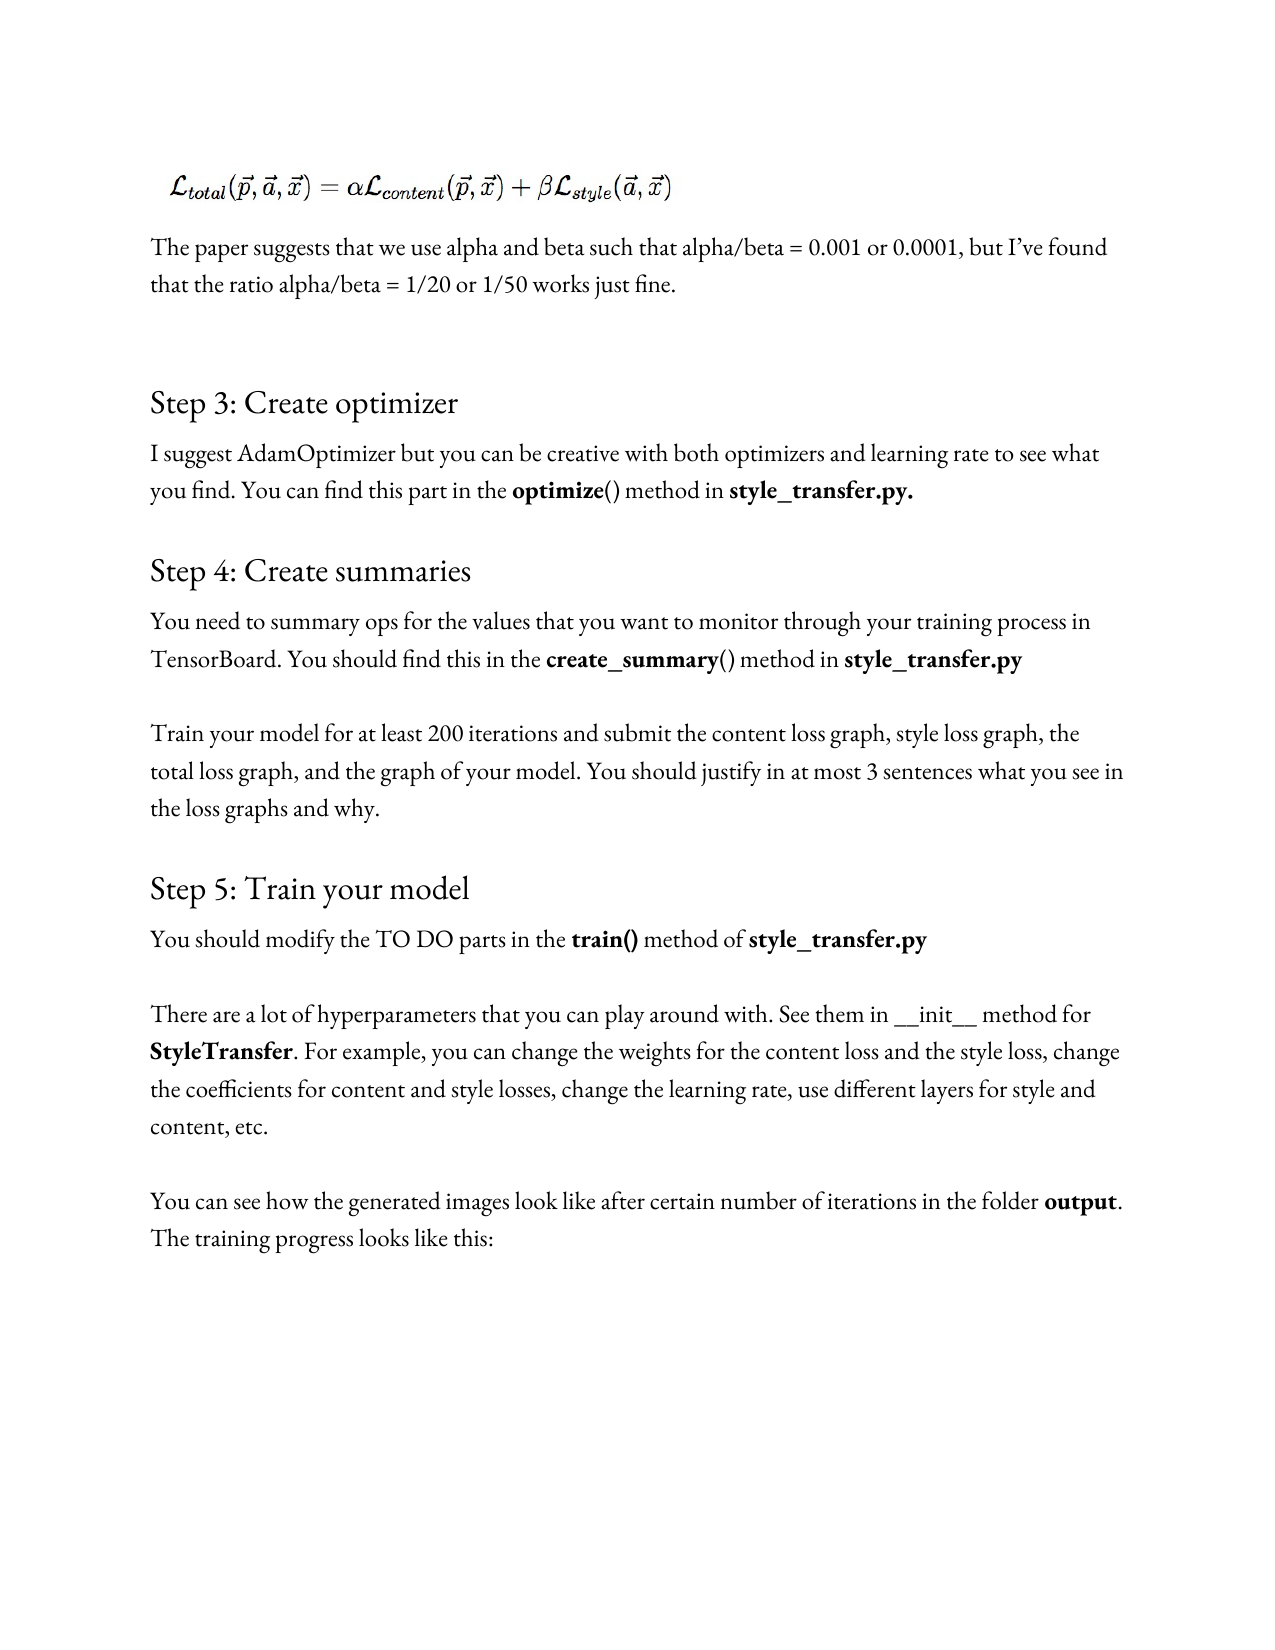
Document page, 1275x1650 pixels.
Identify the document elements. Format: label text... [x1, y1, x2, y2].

text There are a lot of hyperparameters that you can play around with. See them in __init__ method for StyleTransfer. For example, you can change the weights for the content loss and the style loss, change the coefficients for content and style losses, change the learning rate, use different layers for style and content, etc. [150, 997, 1125, 1142]
text The paper suggests that we use alpha and beta such that alpha/beta = 0.001 or 0.0001, but I’ve found that the ratio alpha/beta = 1/20 or 1/50 works just fine. [150, 230, 1125, 300]
text You need to summary ops for the values that you want to monitor through your training process in TensorBoard. You should find this in the create_summary() method in style_transfer.py [150, 604, 1125, 674]
subtitle Step 4: Create summaries [150, 548, 1125, 592]
picture [150, 150, 689, 226]
text You should modify the TO DO parts in the train() method of style_transfer.py [150, 922, 1125, 955]
text Train your model for at least 200 iterations and submit the content loss graph, style loss graph, the total loss graph, and the graph of your model. You should justify in at most 3 sentences what you see in the loss graphs and why. [150, 717, 1125, 824]
subtitle Step 3: Create optimizer [150, 380, 1125, 423]
text I suggest AdamOptimizer but you can be creative with both optimizers and learning rate to see what you find. You can find this part in the optimize() method in style_transfer.py. [150, 436, 1125, 506]
subtitle Step 5: Train your model [150, 866, 1125, 910]
text You can see how the generated images look like after certain number of iterations in the folder output. The training progress looks like this: [150, 1184, 1125, 1254]
